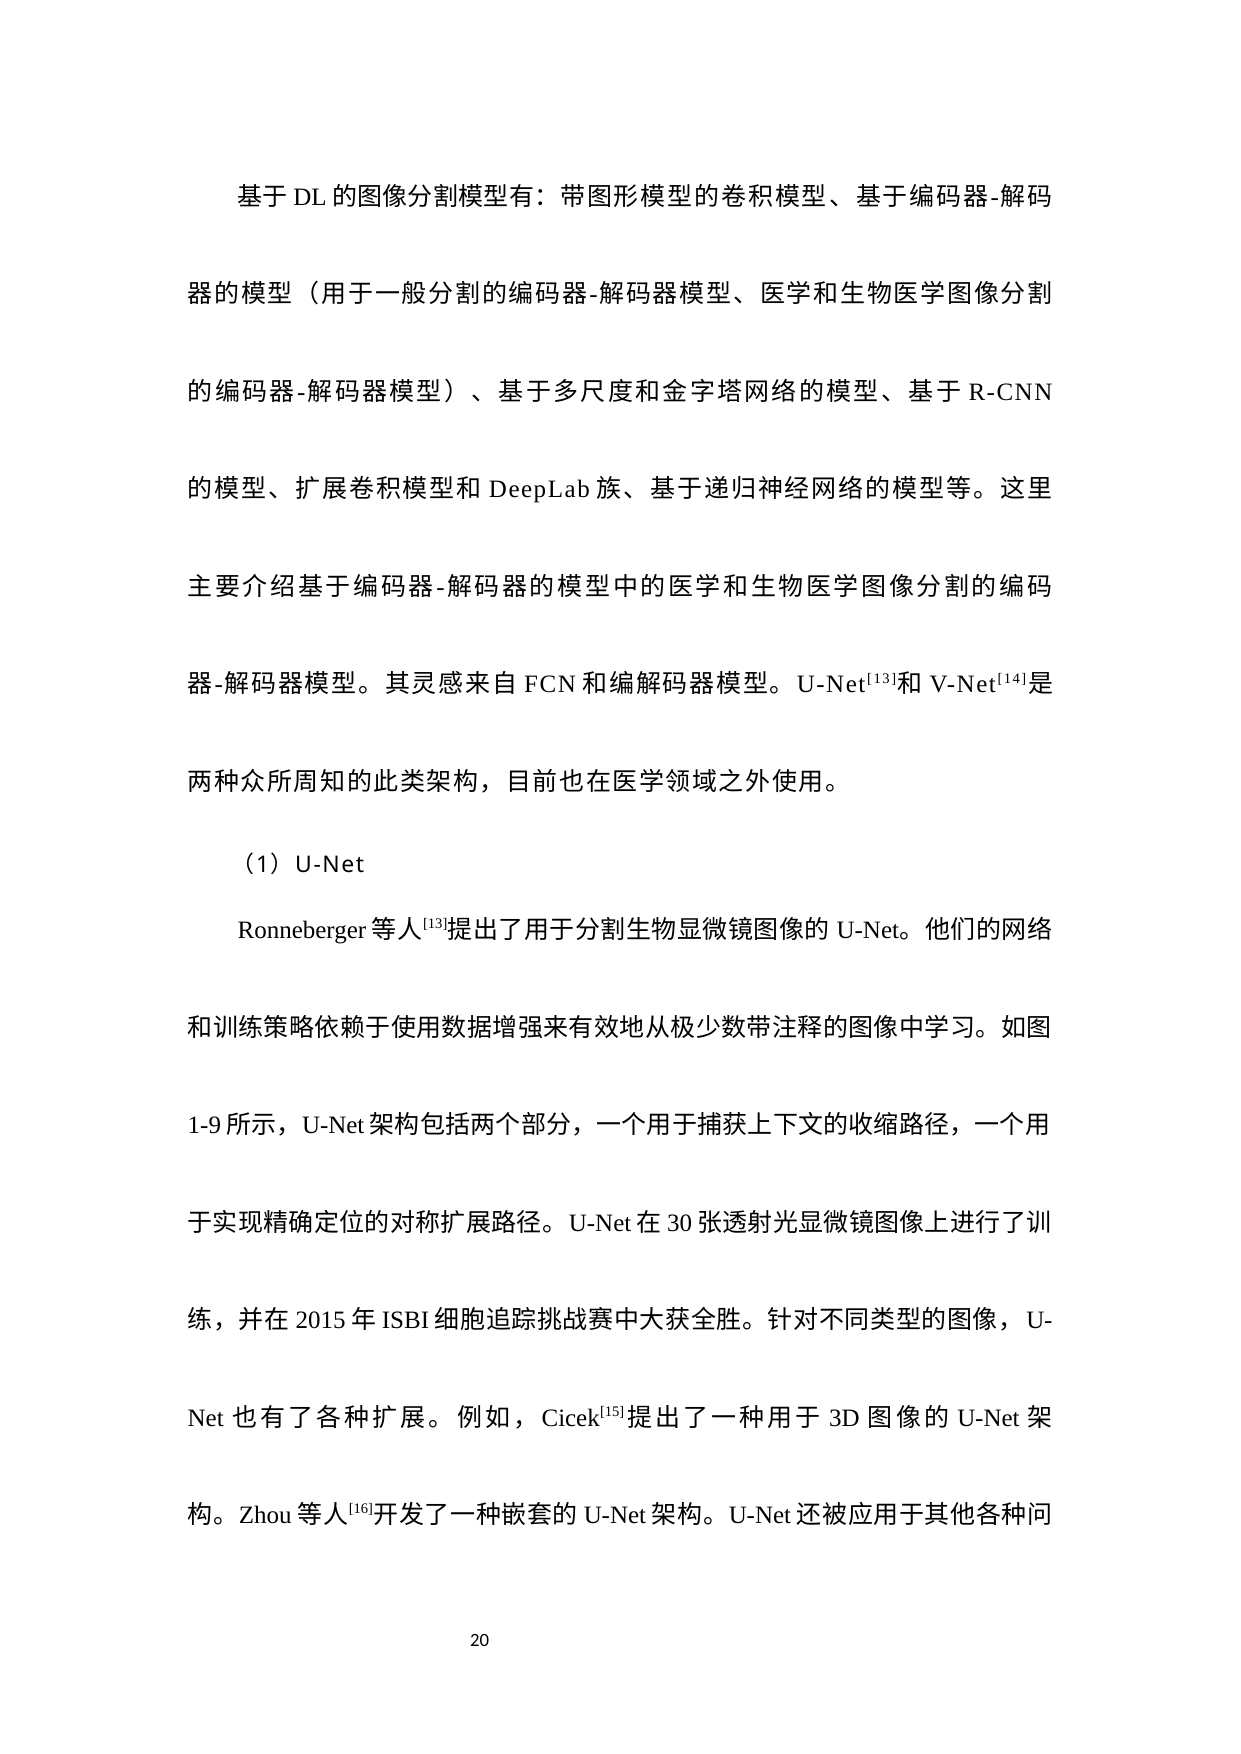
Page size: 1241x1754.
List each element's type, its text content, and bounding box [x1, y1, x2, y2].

list U-Net [231, 830, 1053, 895]
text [187, 895, 1053, 1545]
text 基于DL的图像分割模型有：带图形模型的卷积模型、基于编码器-解码器的模型（用于一般分割的编码器-解码器模型、医学和生物医学图像分割的编码器-解码器模型）、基于多尺度和金字塔网络的模型、基于R-CNN的模型、扩展卷积模型和DeepLab族、基于递归神经网络的模型等。这里主要介绍基于编码器-解码器的模型中的医学和生物医学图像分割的编码器-解码器模型。其灵感来自FCN和编解码器模型。U-Net[13]和V-Net[14]是两种众所周知的此类架构，目前也在医学领域之外使用。 [187, 162, 1053, 812]
